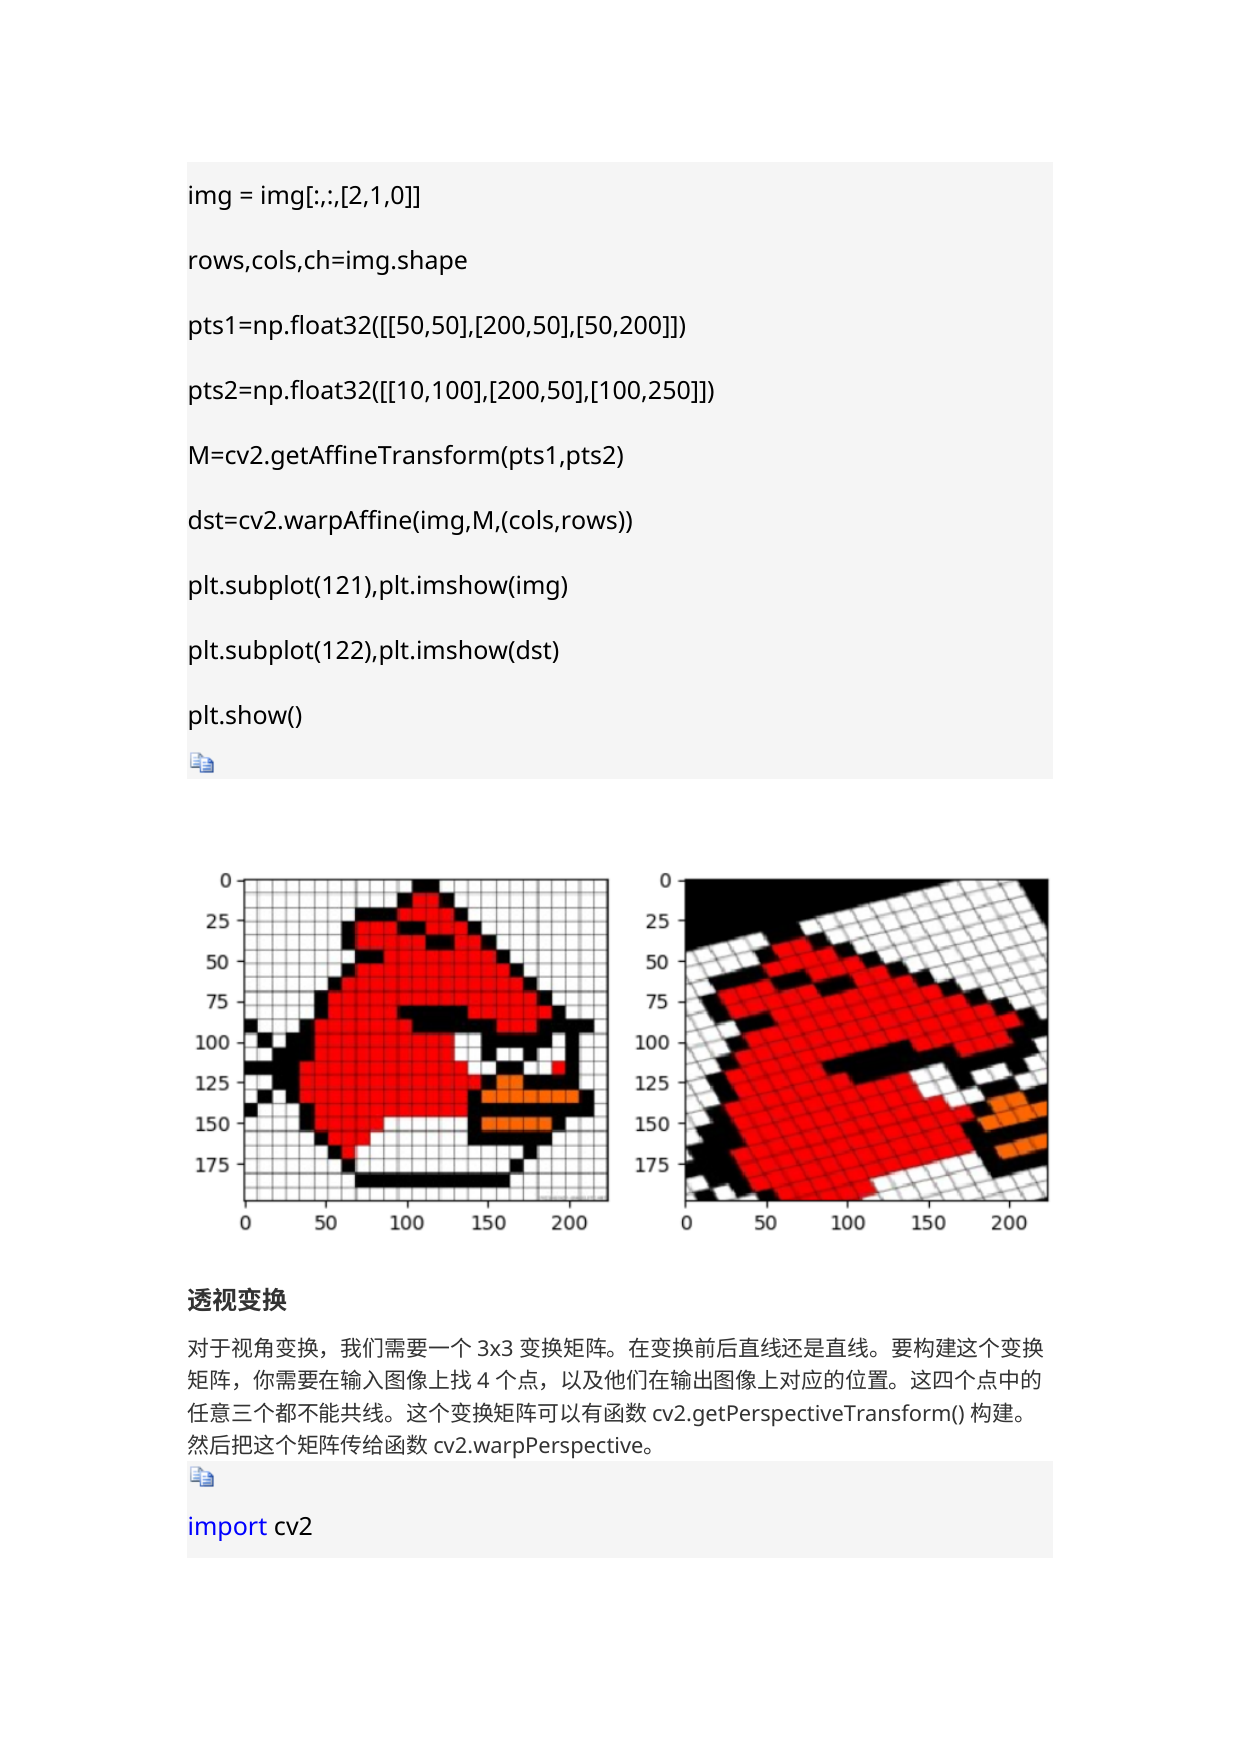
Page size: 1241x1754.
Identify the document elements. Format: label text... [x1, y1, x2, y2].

text plt.show() [187, 682, 1053, 747]
picture [187, 846, 1053, 1263]
text plt.subplot(122),plt.imshow(dst) [187, 617, 1053, 682]
text M=cv2.getAffineTransform(pts1,pts2) [187, 422, 1053, 487]
text import cv2 [187, 1493, 1053, 1558]
subtitle 透视变换 [187, 1266, 1053, 1331]
text plt.subplot(121),plt.imshow(img) [187, 552, 1053, 617]
picture [187, 747, 219, 778]
text 对于视角变换，我们需要一个 3x3 变换矩阵。在变换前后直线还是直线。要构建这个变换矩阵，你需要在输入图像上找 4 个点，以及他们在输出图像上对应的位置。这四个点中的任意三个都不能共线。这个变换矩阵可以有函数 cv2.getPerspectiveTransform() 构建。然后把这个矩阵传给函数 cv2.warpPerspective。 [187, 1331, 1053, 1461]
text pts2=np.float32([[10,100],[200,50],[100,250]]) [187, 357, 1053, 422]
text img = img[:,:,[2,1,0]] [187, 162, 1053, 227]
picture [187, 1460, 219, 1492]
text dst=cv2.warpAffine(img,M,(cols,rows)) [187, 487, 1053, 552]
text pts1=np.float32([[50,50],[200,50],[50,200]]) [187, 292, 1053, 357]
text rows,cols,ch=img.shape [187, 227, 1053, 292]
